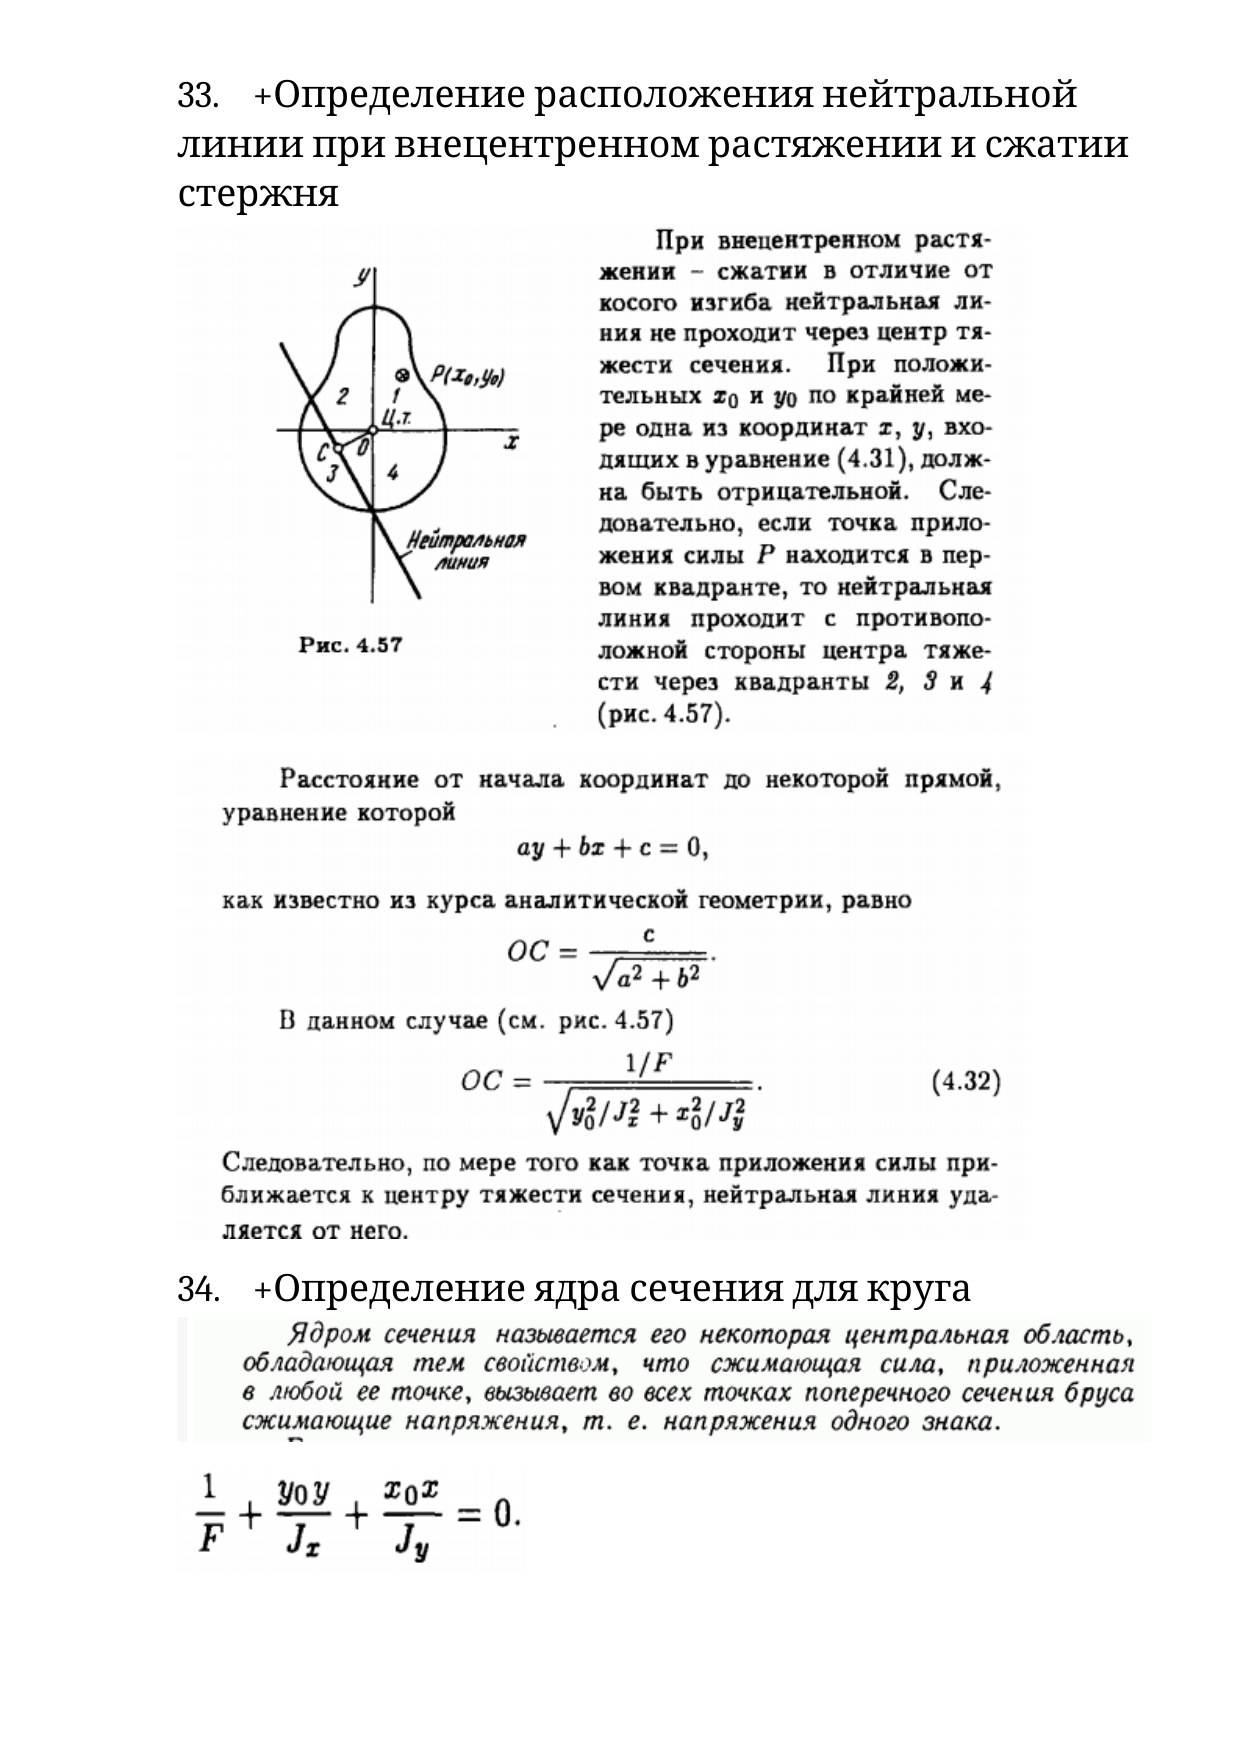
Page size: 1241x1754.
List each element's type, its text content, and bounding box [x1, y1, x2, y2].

subtitle 34. +Определение ядра сечения для круга [177, 1267, 1152, 1311]
picture [177, 222, 1029, 734]
picture [177, 1317, 1152, 1442]
subtitle 33. +Определение расположения нейтральной линии при внецентренном растяжении и сжатии стержня [177, 74, 1152, 216]
picture [177, 1467, 529, 1574]
picture [177, 758, 1029, 1239]
